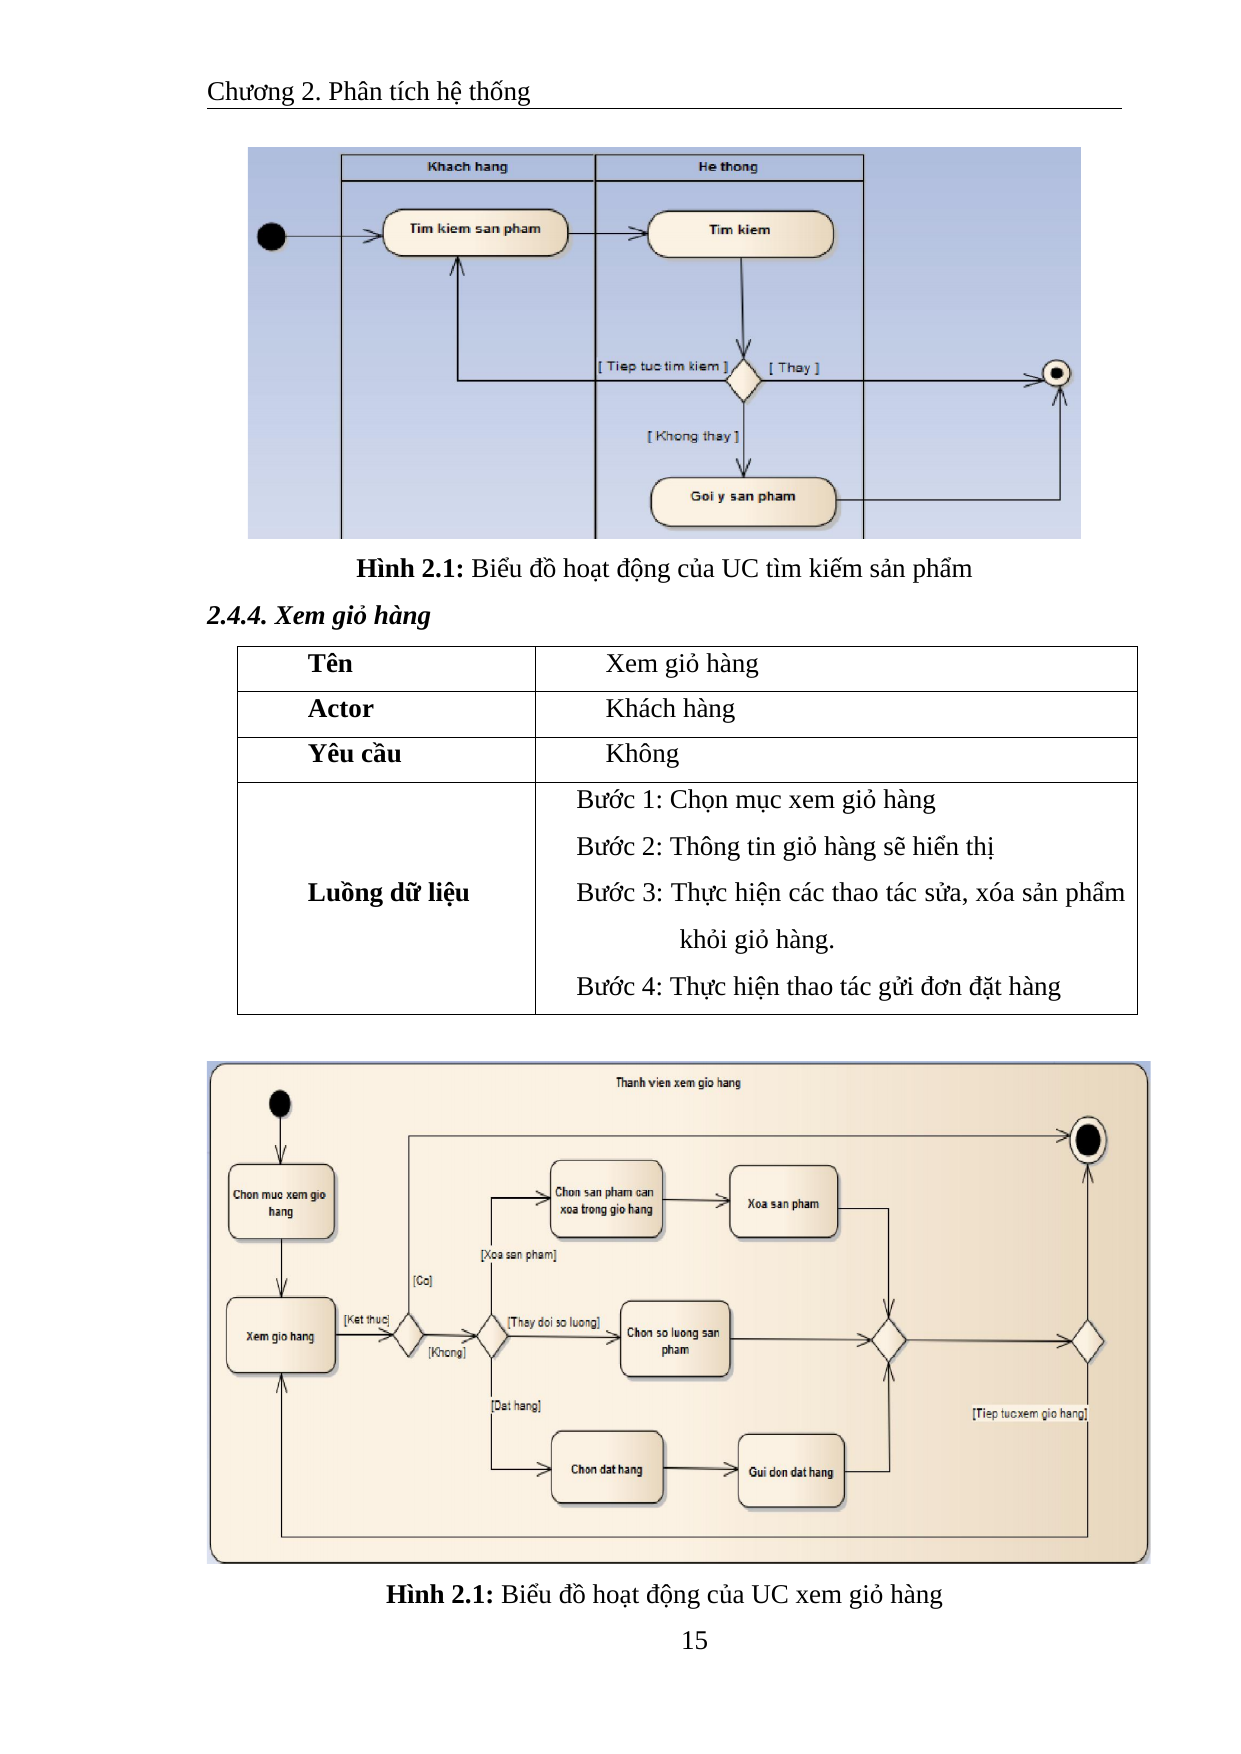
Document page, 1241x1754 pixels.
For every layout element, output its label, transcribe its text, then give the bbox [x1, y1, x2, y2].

text Biểu đồ hoạt động của UC tìm kiếm sản phẩm [207, 553, 1122, 584]
table_cell Actor [238, 692, 535, 737]
table_header Tên [238, 647, 535, 691]
table_cell Yêu cầu [238, 738, 535, 782]
picture [206, 1061, 1151, 1564]
text Biểu đồ hoạt động của UC xem giỏ hàng [207, 1578, 1122, 1609]
table_cell Bước 1: Chọn mục xem giỏ hàng Bước 2: Thông tin giỏ hàng sẽ hiển thị Bước 3: Thực hiện các thao tác sửa, xóa sản phẩm khỏi giỏ hàng. Bước 4: Thực hiện thao tác gửi đơn đặt hàng [536, 783, 1137, 1014]
table_cell Khách hàng [536, 692, 1137, 737]
table_cell Không [536, 738, 1137, 782]
table_cell Luồng dữ liệu [238, 783, 535, 1014]
text Xem giỏ hàng [207, 599, 1122, 630]
picture [247, 147, 1081, 539]
table_header Xem giỏ hàng [536, 647, 1137, 691]
